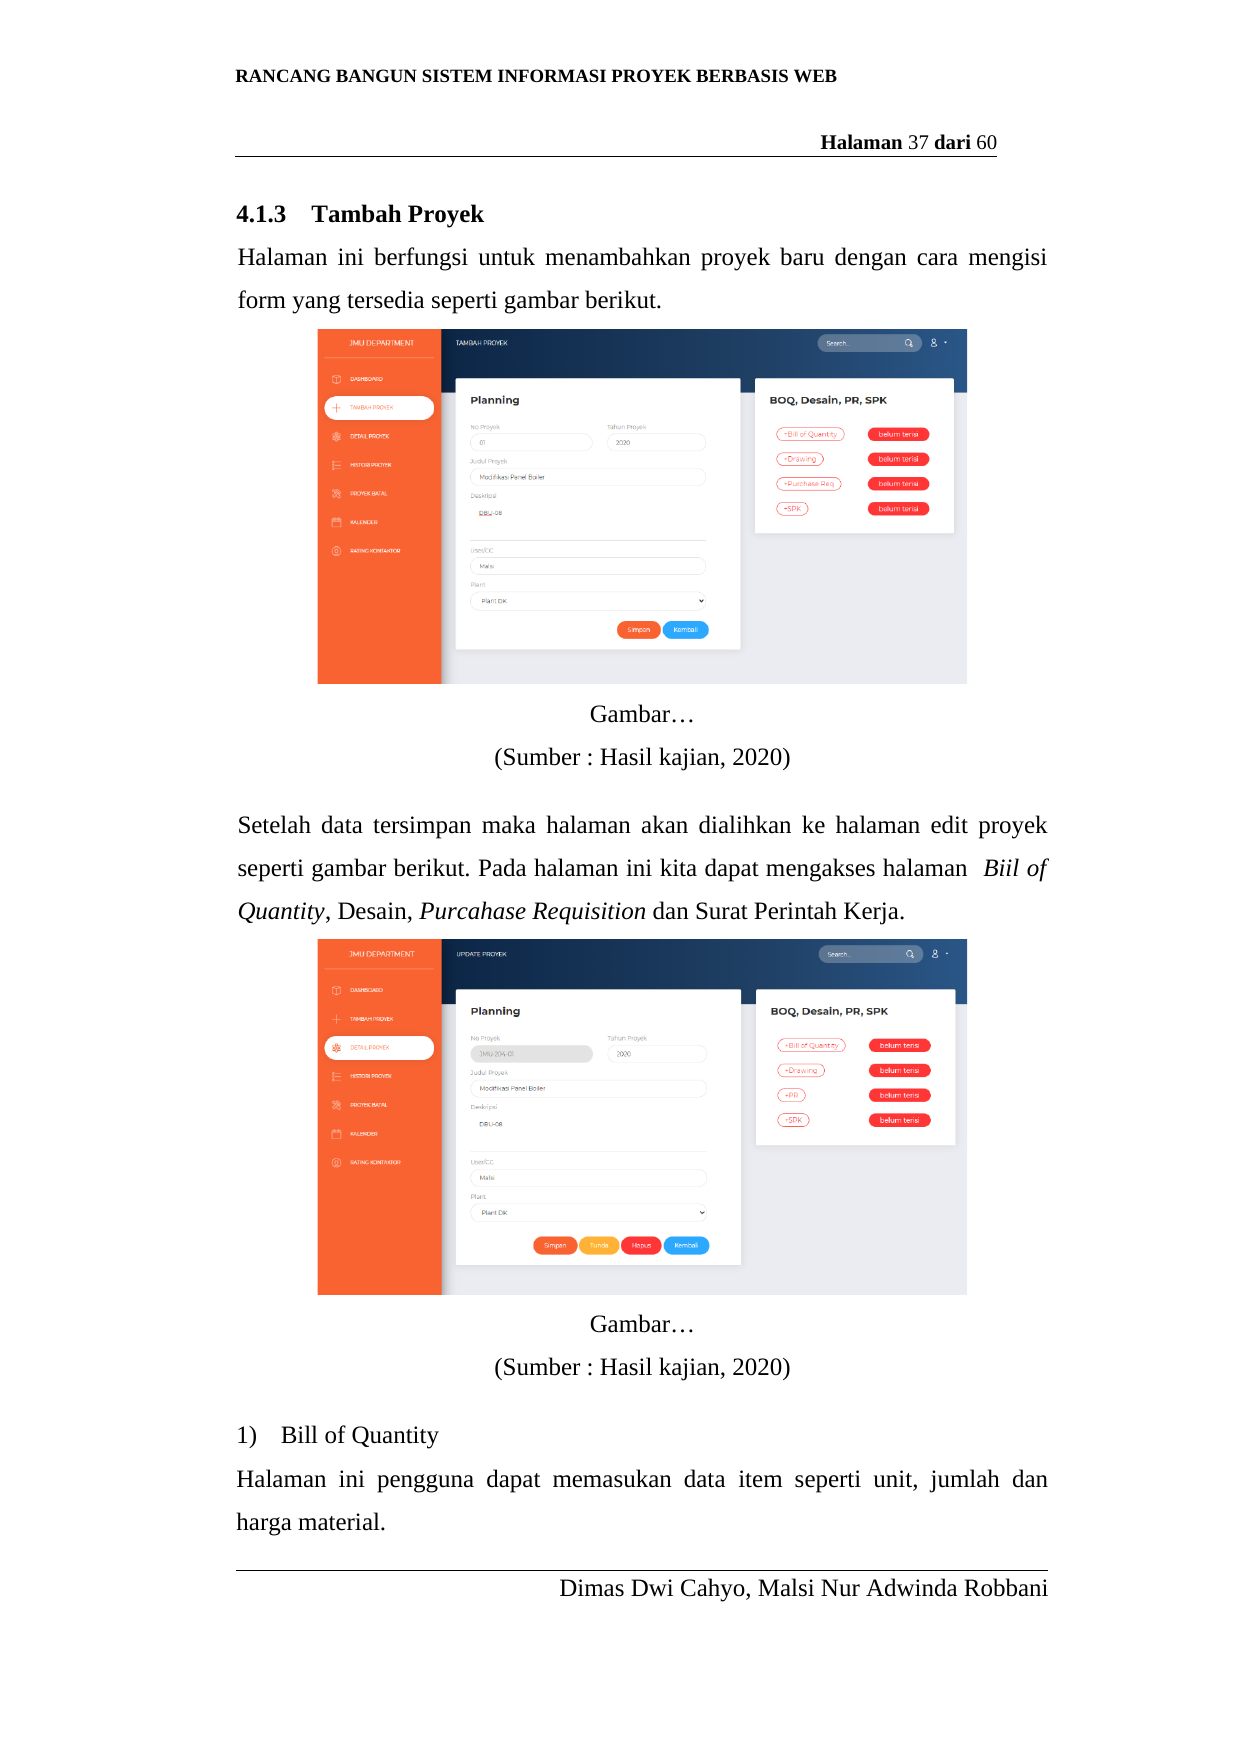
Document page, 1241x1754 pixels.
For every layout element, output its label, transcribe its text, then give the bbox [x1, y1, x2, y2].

text Setelah data tersimpan maka halaman akan dialihkan ke halaman edit proyek seperti gambar berikut. Pada halaman ini kita dapat mengakses halaman Biil of Quantity, Desain, Purcahase Requisition dan Surat Perintah Kerja. [237, 810, 1048, 925]
text Gambar… [236, 1309, 1048, 1338]
text Halaman ini berfungsi untuk menambahkan proyek baru dengan cara mengisi form yang tersedia seperti gambar berikut. [237, 242, 1048, 314]
text Gambar… [236, 699, 1048, 727]
picture [317, 939, 968, 1295]
list Bill of Quantity [236, 1420, 1048, 1449]
text Halaman ini pengguna dapat memasukan data item seperti unit, jumlah dan harga material. [236, 1464, 1048, 1536]
subtitle Tambah Proyek [236, 199, 1048, 228]
text (Sumber : Hasil kajian, 2020) [236, 1352, 1048, 1381]
picture [317, 329, 968, 684]
text (Sumber : Hasil kajian, 2020) [236, 742, 1048, 771]
